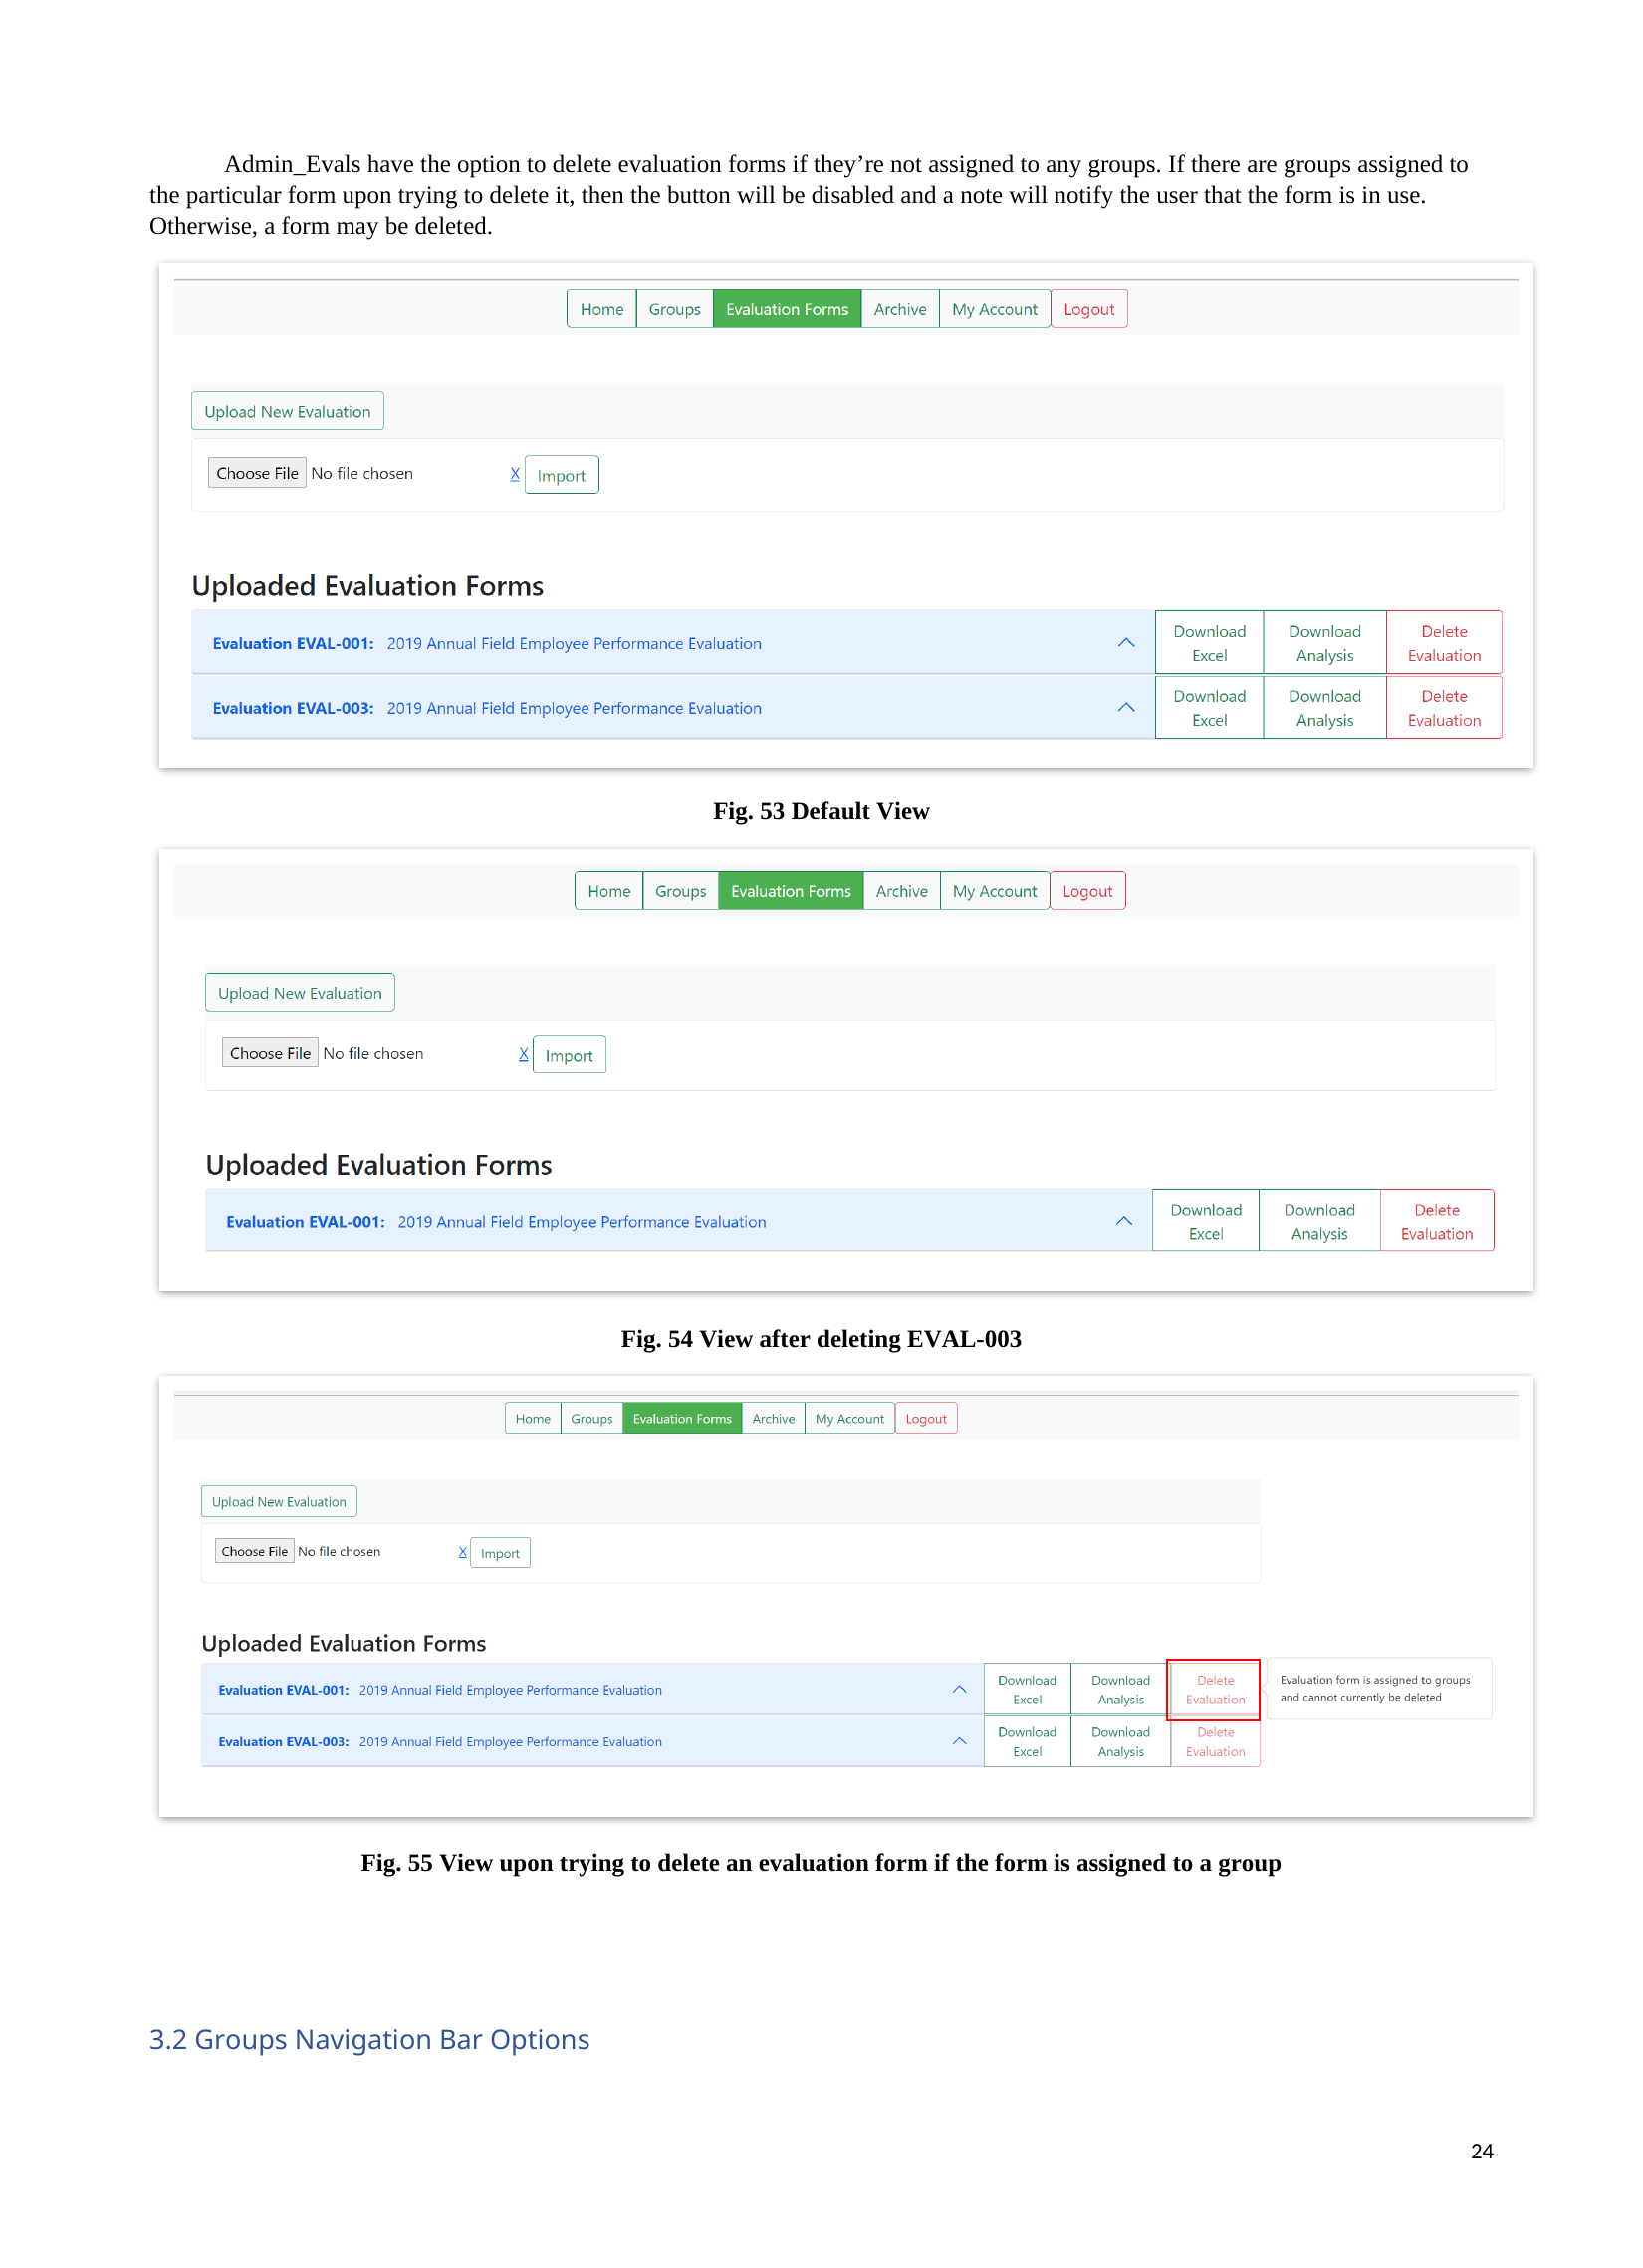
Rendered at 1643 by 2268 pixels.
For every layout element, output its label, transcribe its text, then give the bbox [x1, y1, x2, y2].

text Fig. 54 View after deleting EVAL-003 [149, 1324, 1494, 1352]
picture [174, 863, 1519, 1276]
text Fig. 55 View upon trying to delete an evaluation form if the form is assigned to a group [149, 1848, 1494, 1876]
text Fig. 53 Default View [149, 797, 1494, 825]
picture [174, 1390, 1519, 1803]
text Admin_Evals have the option to delete evaluation forms if they’re not assigned to any groups. If there are groups assigned to the particular form upon trying to delete it, then the button will be disabled and a note will notify the user that the form is in use. Otherwise, a form may be deleted. [149, 149, 1494, 240]
subtitle 3.2 Groups Navigation Bar Options [149, 2021, 1494, 2058]
picture [174, 278, 1519, 753]
